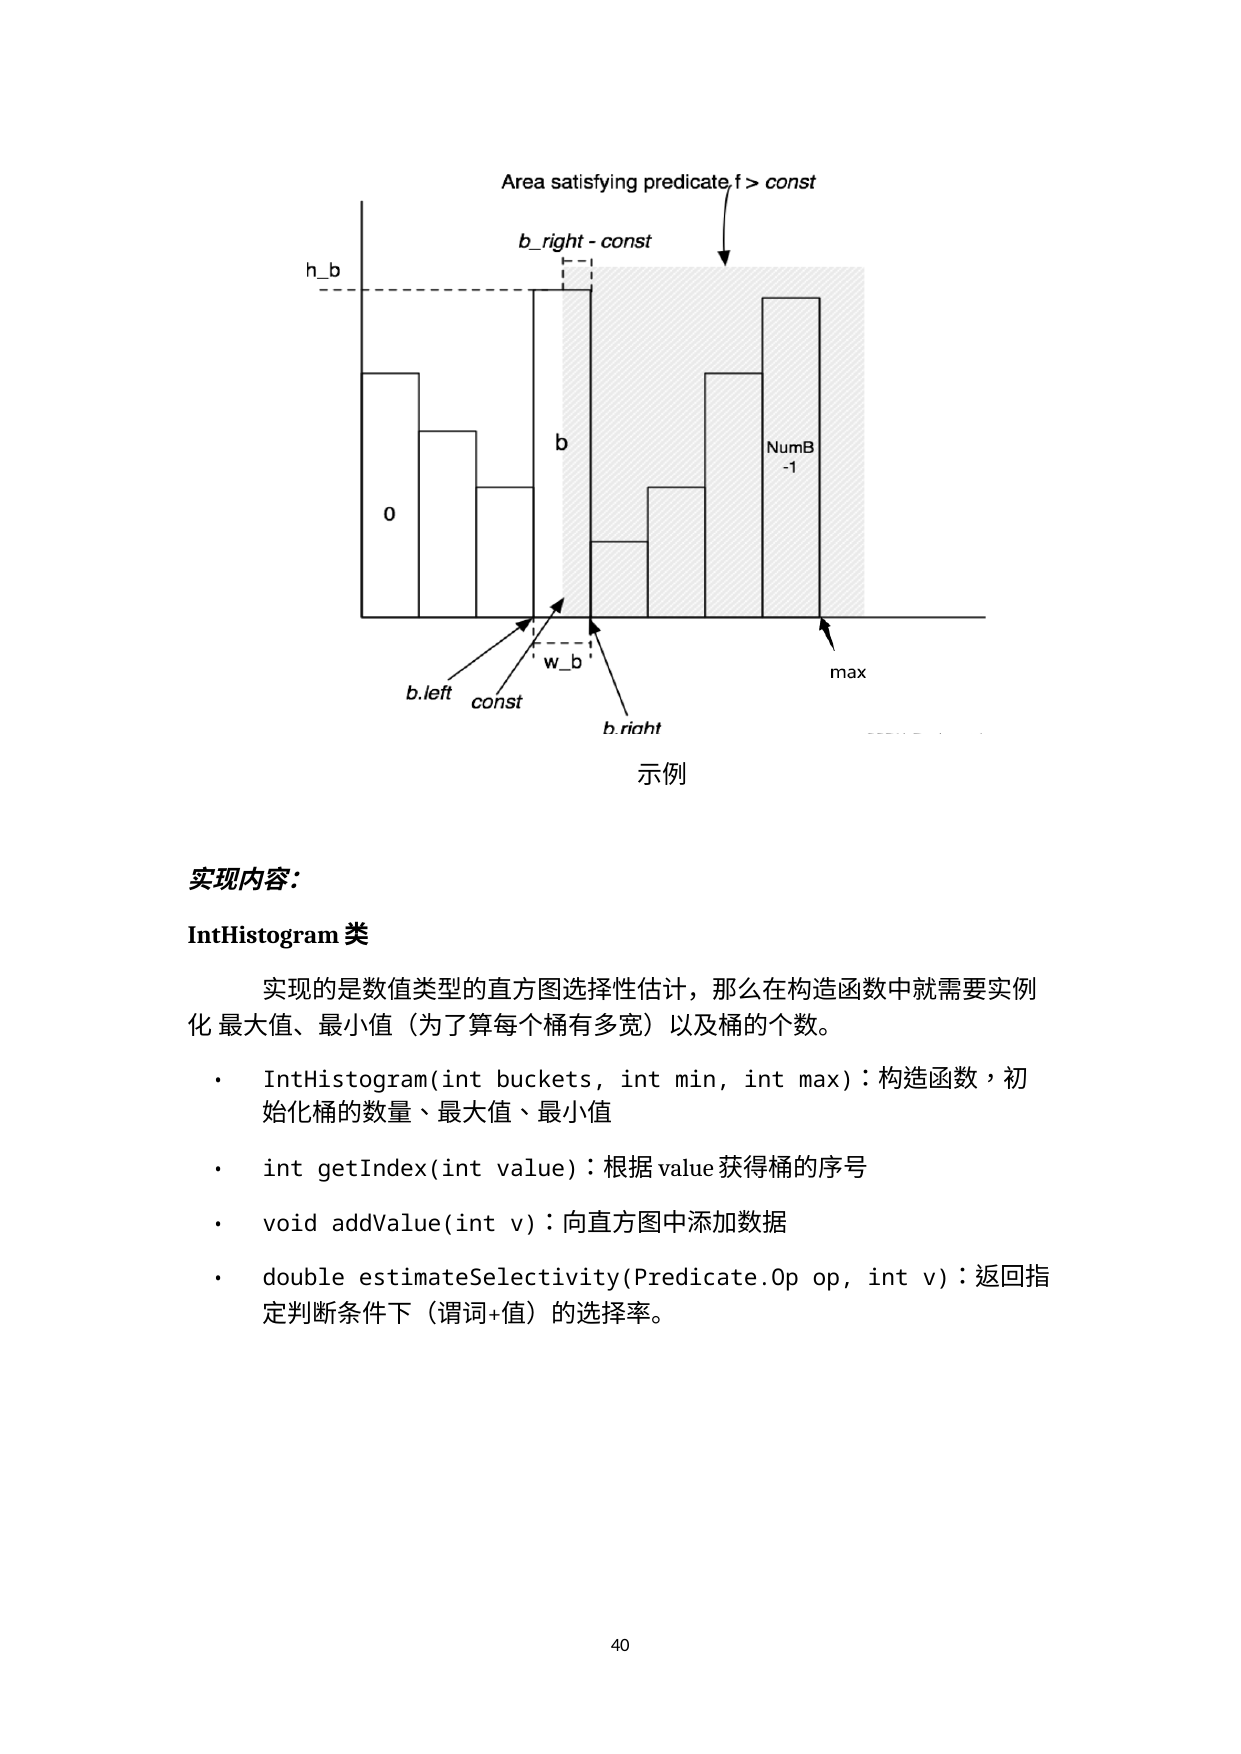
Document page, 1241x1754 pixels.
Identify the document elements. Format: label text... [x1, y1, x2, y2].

text IntHistogram类 [187, 914, 1053, 950]
subtitle 实现内容： [187, 859, 1053, 895]
list void addValue(int v)：向直方图中添加数据 [212, 1204, 1053, 1238]
list int getIndex(int value)：根据value获得桶的序号 [212, 1149, 1053, 1183]
list double estimateSelectivity(Predicate.Op op, int v)：返回指定判断条件下（谓词+值）的选择率。 [212, 1259, 1053, 1329]
picture [287, 150, 986, 734]
text 示例 [562, 754, 1053, 791]
text 实现的是数值类型的直方图选择性估计，那么在构造函数中就需要实例化 最大值、最小值（为了算每个桶有多宽）以及桶的个数。 [187, 969, 1053, 1042]
list IntHistogram(int buckets, int min, int max)：构造函数，初始化桶的数量、最大值、最小值 [212, 1060, 1053, 1128]
